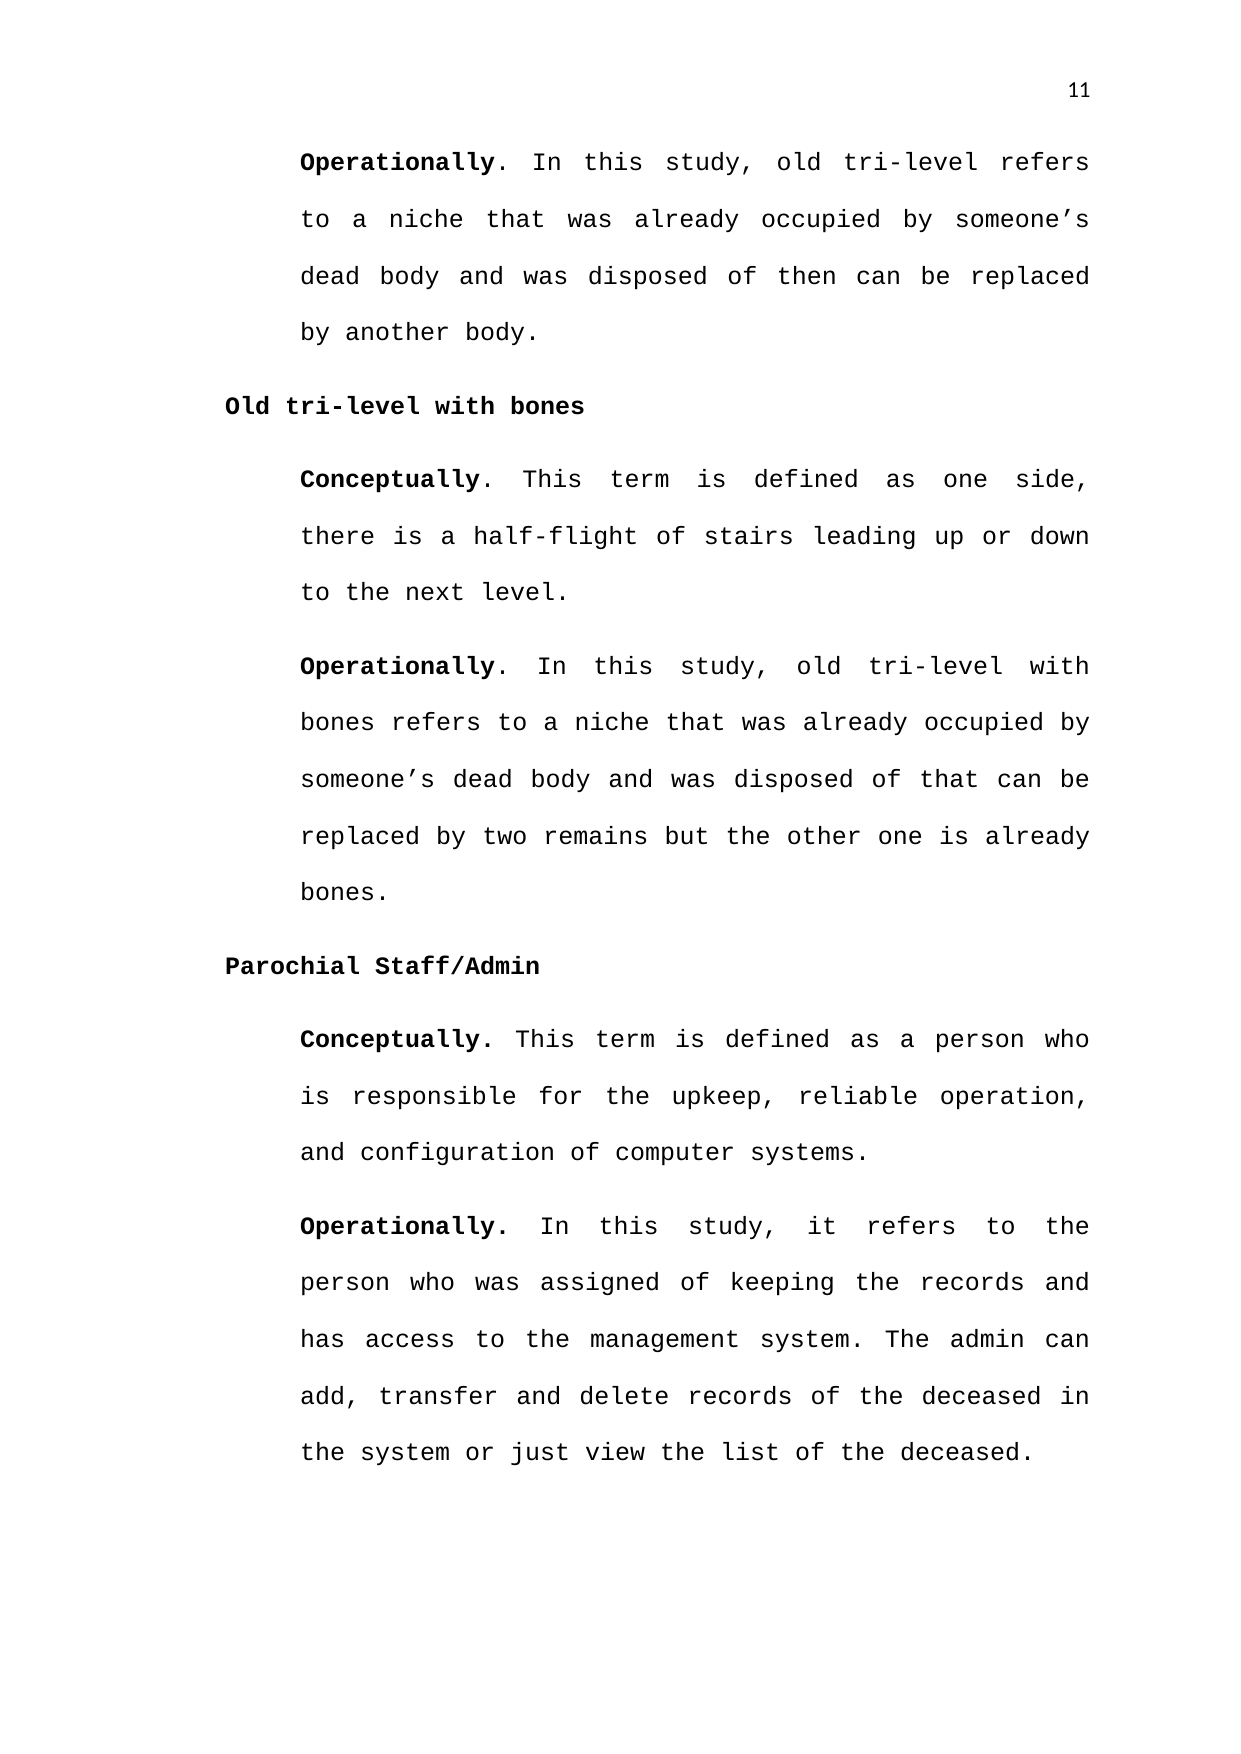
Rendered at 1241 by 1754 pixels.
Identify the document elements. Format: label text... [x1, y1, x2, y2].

text Operationally. In this study, old tri-level with bones refers to a niche that was already occupied by someone’s dead body and was disposed of that can be replaced by two remains but the other one is already bones. [300, 653, 1090, 908]
text Conceptually. This term is defined as one side, there is a half-flight of stairs leading up or down to the next level. [300, 467, 1090, 608]
text Operationally. In this study, old tri-level refers to a niche that was already occupied by someone’s dead body and was disposed of then can be replaced by another body. [300, 150, 1090, 348]
text Old tri-level with bones [225, 393, 1090, 422]
text Operationally. In this study, it refers to the person who was assigned of keeping the records and has access to the management system. The admin can add, transfer and delete records of the deceased in the system or just view the list of the deceased. [300, 1213, 1090, 1468]
text Conceptually. This term is defined as a person who is responsible for the upkeep, reliable operation, and configuration of computer systems. [300, 1027, 1090, 1168]
text Parochial Staff/Admin [225, 953, 1090, 982]
